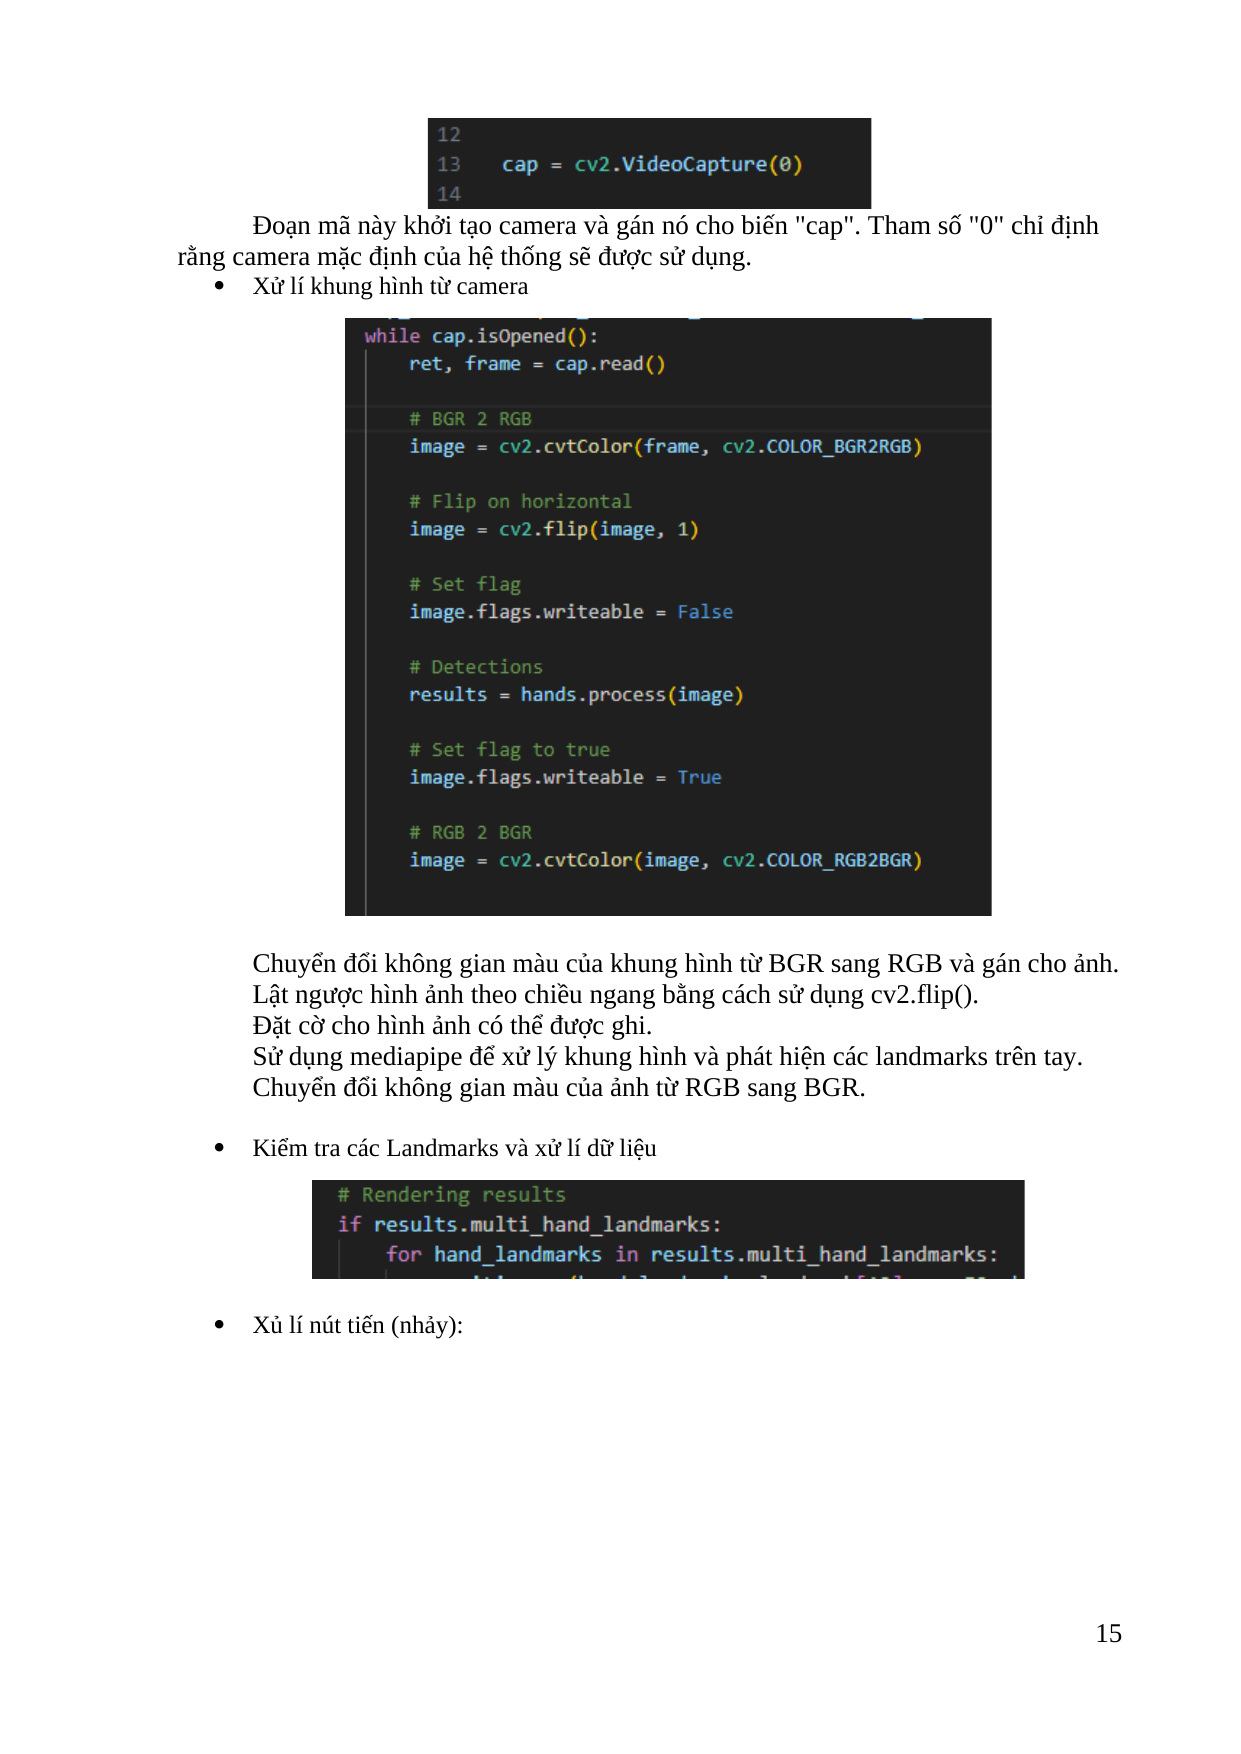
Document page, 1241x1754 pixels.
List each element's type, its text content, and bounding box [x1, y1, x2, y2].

list Xủ lí nút tiến (nhảy): [215, 1310, 1122, 1339]
text Sử dụng mediapipe để xử lý khung hình và phát hiện các landmarks trên tay. [177, 1040, 1122, 1071]
list Xử lí khung hình từ camera [215, 271, 1122, 300]
picture [345, 318, 992, 916]
text Đoạn mã này khởi tạo camera và gán nó cho biến "cap". Tham số "0" chỉ định rằng camera mặc định của hệ thống sẽ được sử dụng. [177, 209, 1122, 271]
text Lật ngược hình ảnh theo chiều ngang bằng cách sử dụng cv2.flip(). [177, 978, 1122, 1009]
text Đặt cờ cho hình ảnh có thể được ghi. [177, 1009, 1122, 1040]
text Chuyển đổi không gian màu của khung hình từ BGR sang RGB và gán cho ảnh. [177, 947, 1122, 978]
picture [312, 1180, 1025, 1279]
picture [427, 118, 872, 209]
text Chuyển đổi không gian màu của ảnh từ RGB sang BGR. [177, 1071, 1122, 1102]
list Kiểm tra các Landmarks và xử lí dữ liệu [215, 1133, 1122, 1162]
